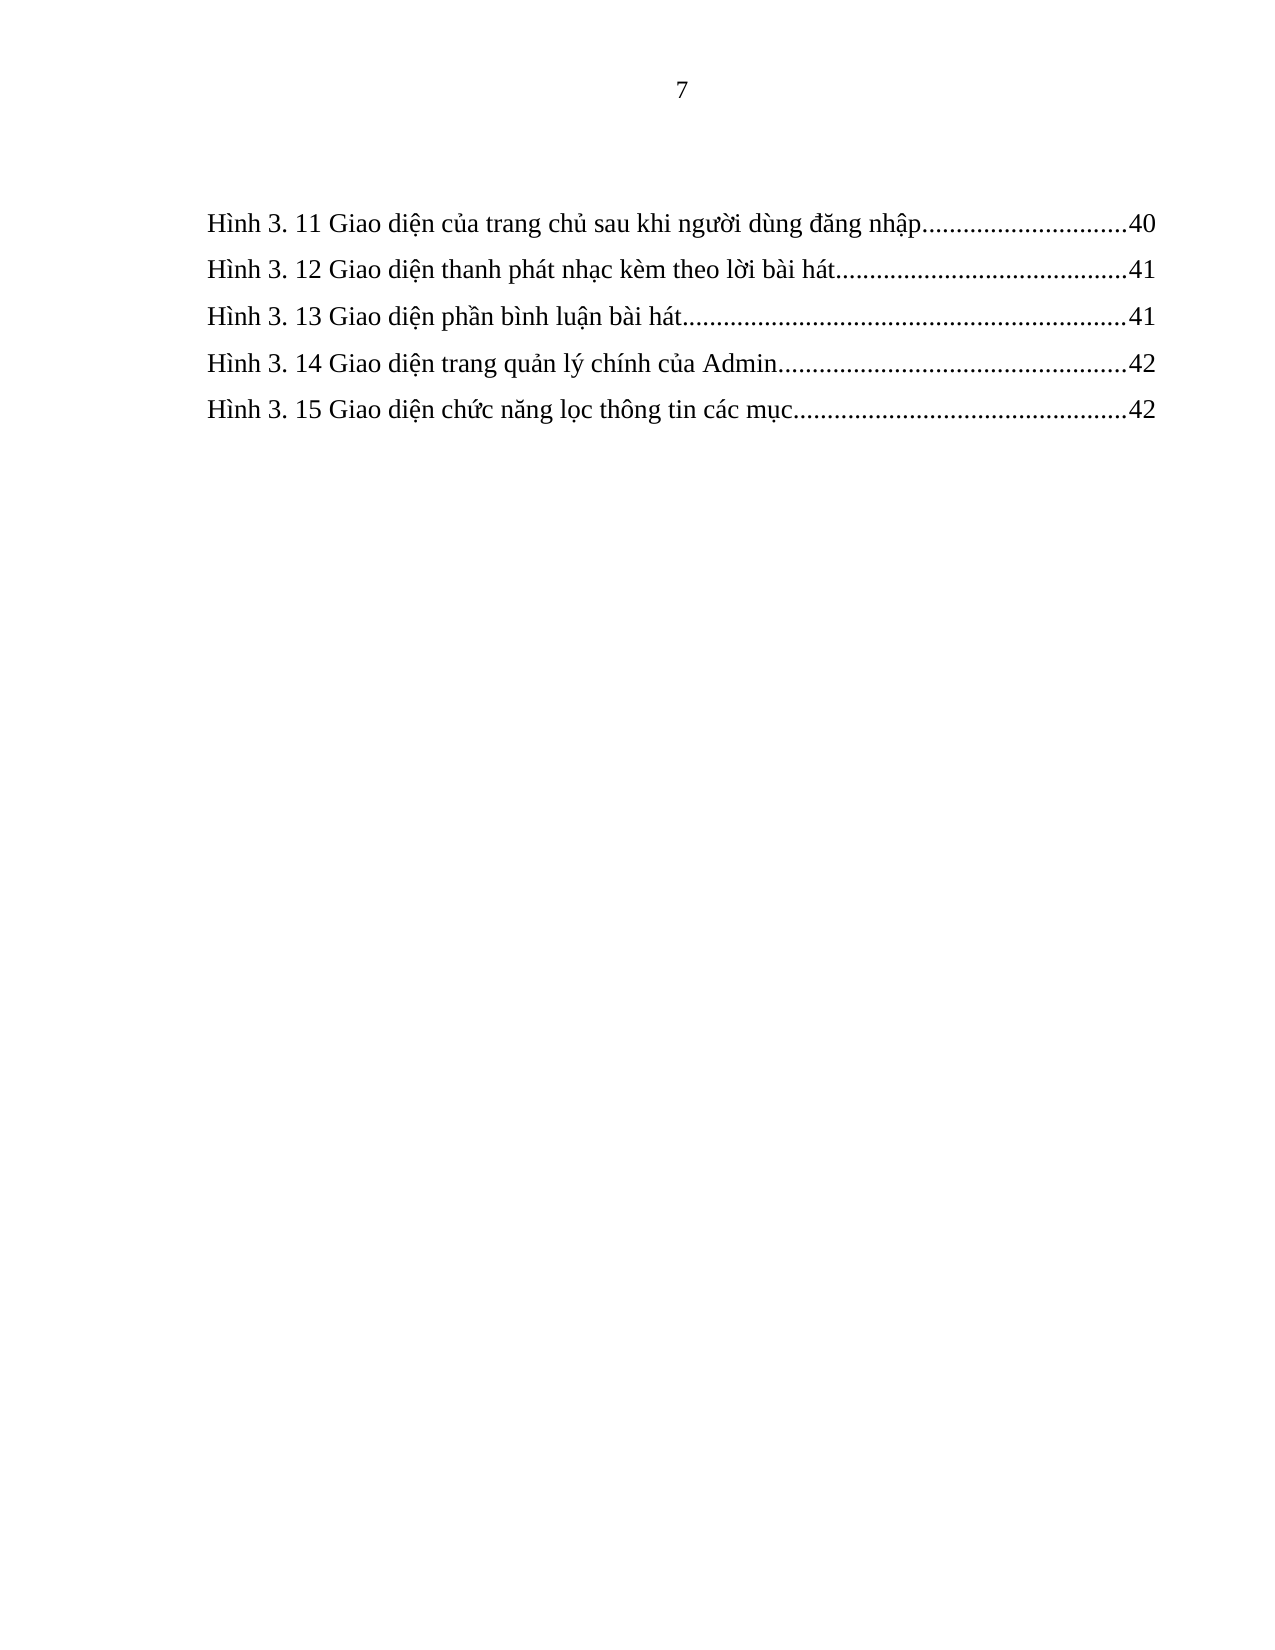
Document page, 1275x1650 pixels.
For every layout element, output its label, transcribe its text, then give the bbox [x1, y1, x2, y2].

text Hình 3. 13 Giao diện phần bình luận bài hát 41 [207, 300, 1157, 331]
text Hình 3. 14 Giao diện trang quản lý chính của Admin 42 [207, 347, 1157, 378]
text Hình 3. 12 Giao diện thanh phát nhạc kèm theo lời bài hát 41 [207, 253, 1157, 284]
text Hình 3. 11 Giao diện của trang chủ sau khi người dùng đăng nhập 40 [207, 207, 1157, 238]
text Hình 3. 15 Giao diện chức năng lọc thông tin các mục 42 [207, 393, 1157, 424]
